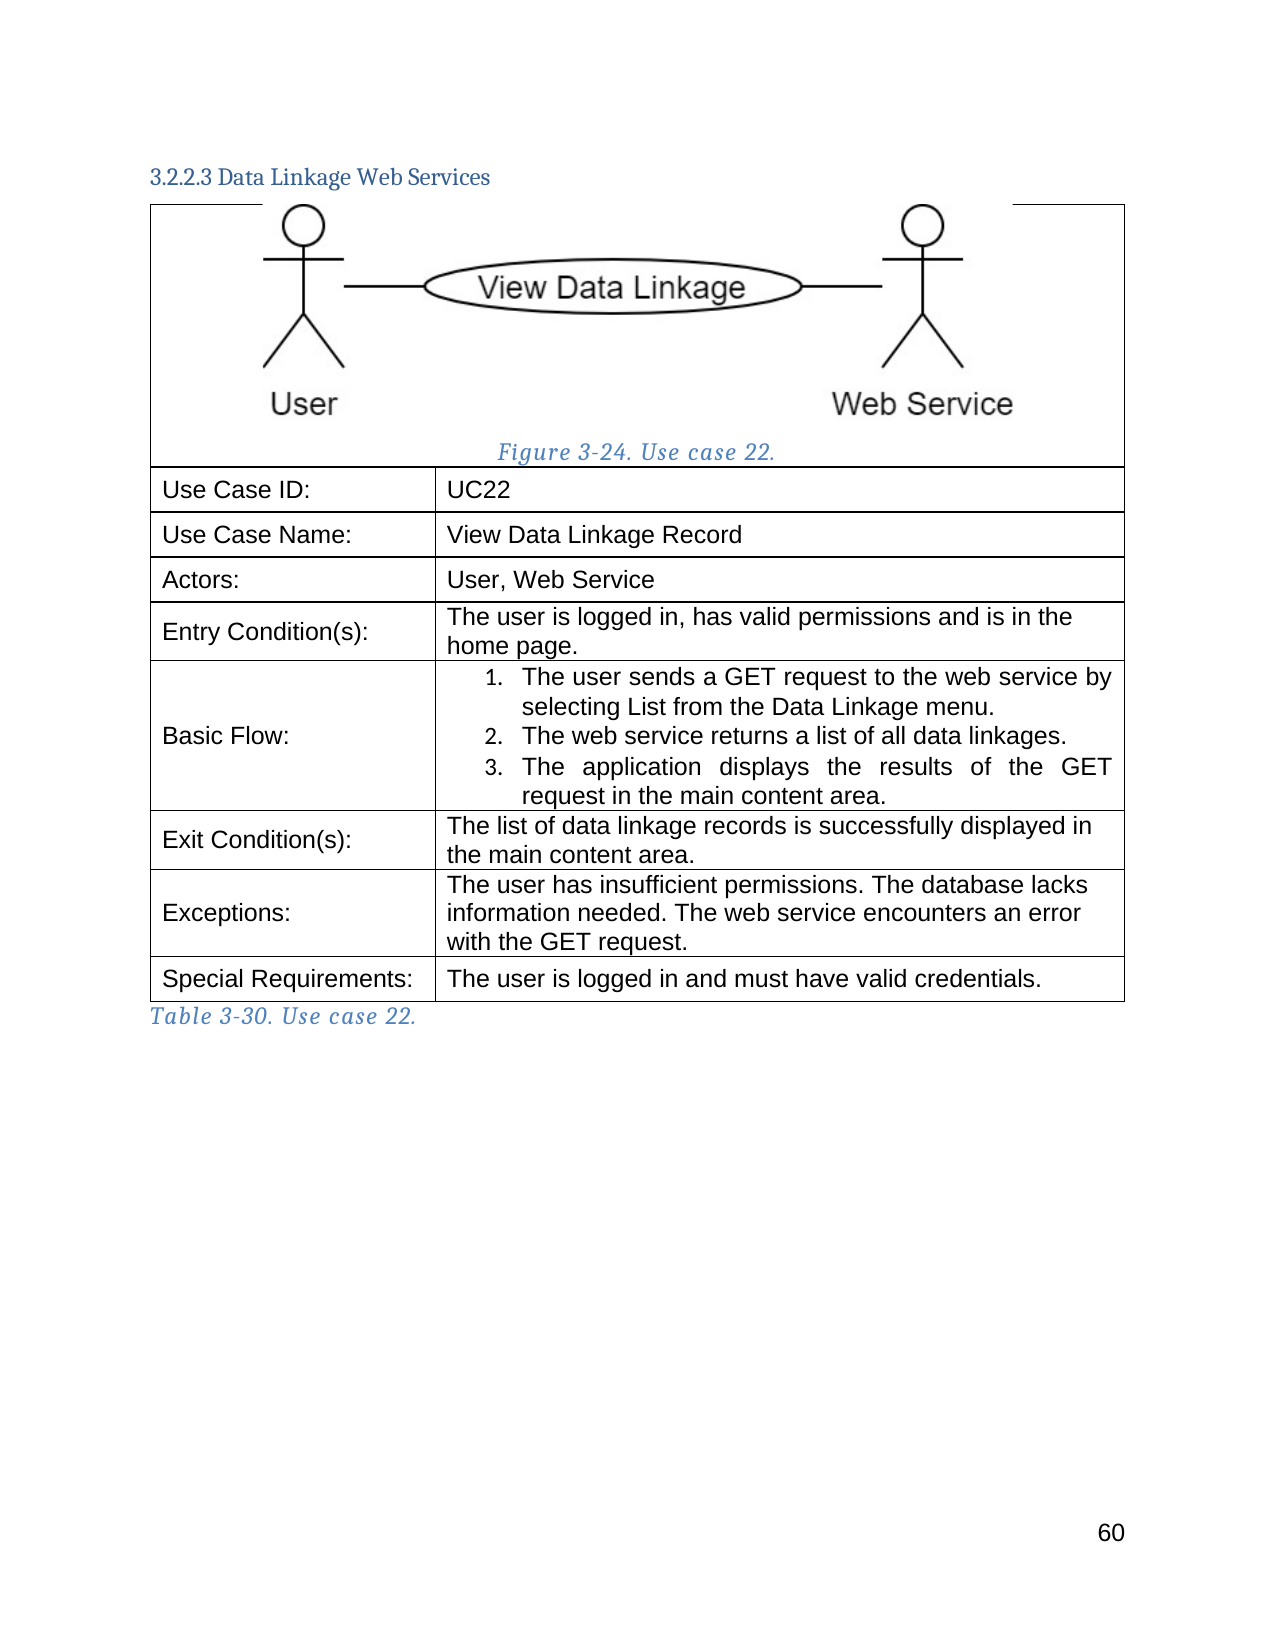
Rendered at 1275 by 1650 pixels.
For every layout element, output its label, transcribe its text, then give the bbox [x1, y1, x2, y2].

subtitle 3.2.2.3 Data Linkage Web Services [150, 162, 1125, 191]
table_cell The user is logged in, has valid permissions and is in the home page. [436, 603, 1124, 660]
table_cell Exit Condition(s): [151, 811, 435, 868]
table_header Figure 3-24. Use case 22. [151, 205, 1124, 466]
table_cell User, Web Service [436, 558, 1124, 601]
subtitle Table 3-30. Use case 22. [150, 1002, 1125, 1031]
table_cell Use Case ID: [151, 468, 435, 511]
table_cell Entry Condition(s): [151, 603, 435, 660]
table_cell The user has insufficient permissions. The database lacks information needed. The web service encounters an error with the GET request. [436, 870, 1124, 956]
picture [262, 204, 1013, 426]
table_cell Actors: [151, 558, 435, 601]
table_cell The user is logged in and must have valid credentials. [436, 957, 1124, 1001]
table_cell Basic Flow: [151, 661, 435, 810]
table_cell View Data Linkage Record [436, 513, 1124, 556]
table_cell Use Case Name: [151, 513, 435, 556]
table_cell UC22 [436, 468, 1124, 511]
table_cell Exceptions: [151, 870, 435, 956]
table_cell The user sends a GET request to the web service by selecting List from the Data Linkage menu. The web service returns a list of all data linkages. The application displays the results of the GET request in the main content area. [436, 661, 1124, 810]
table_cell The list of data linkage records is successfully displayed in the main content area. [436, 811, 1124, 868]
table_cell Special Requirements: [151, 957, 435, 1001]
